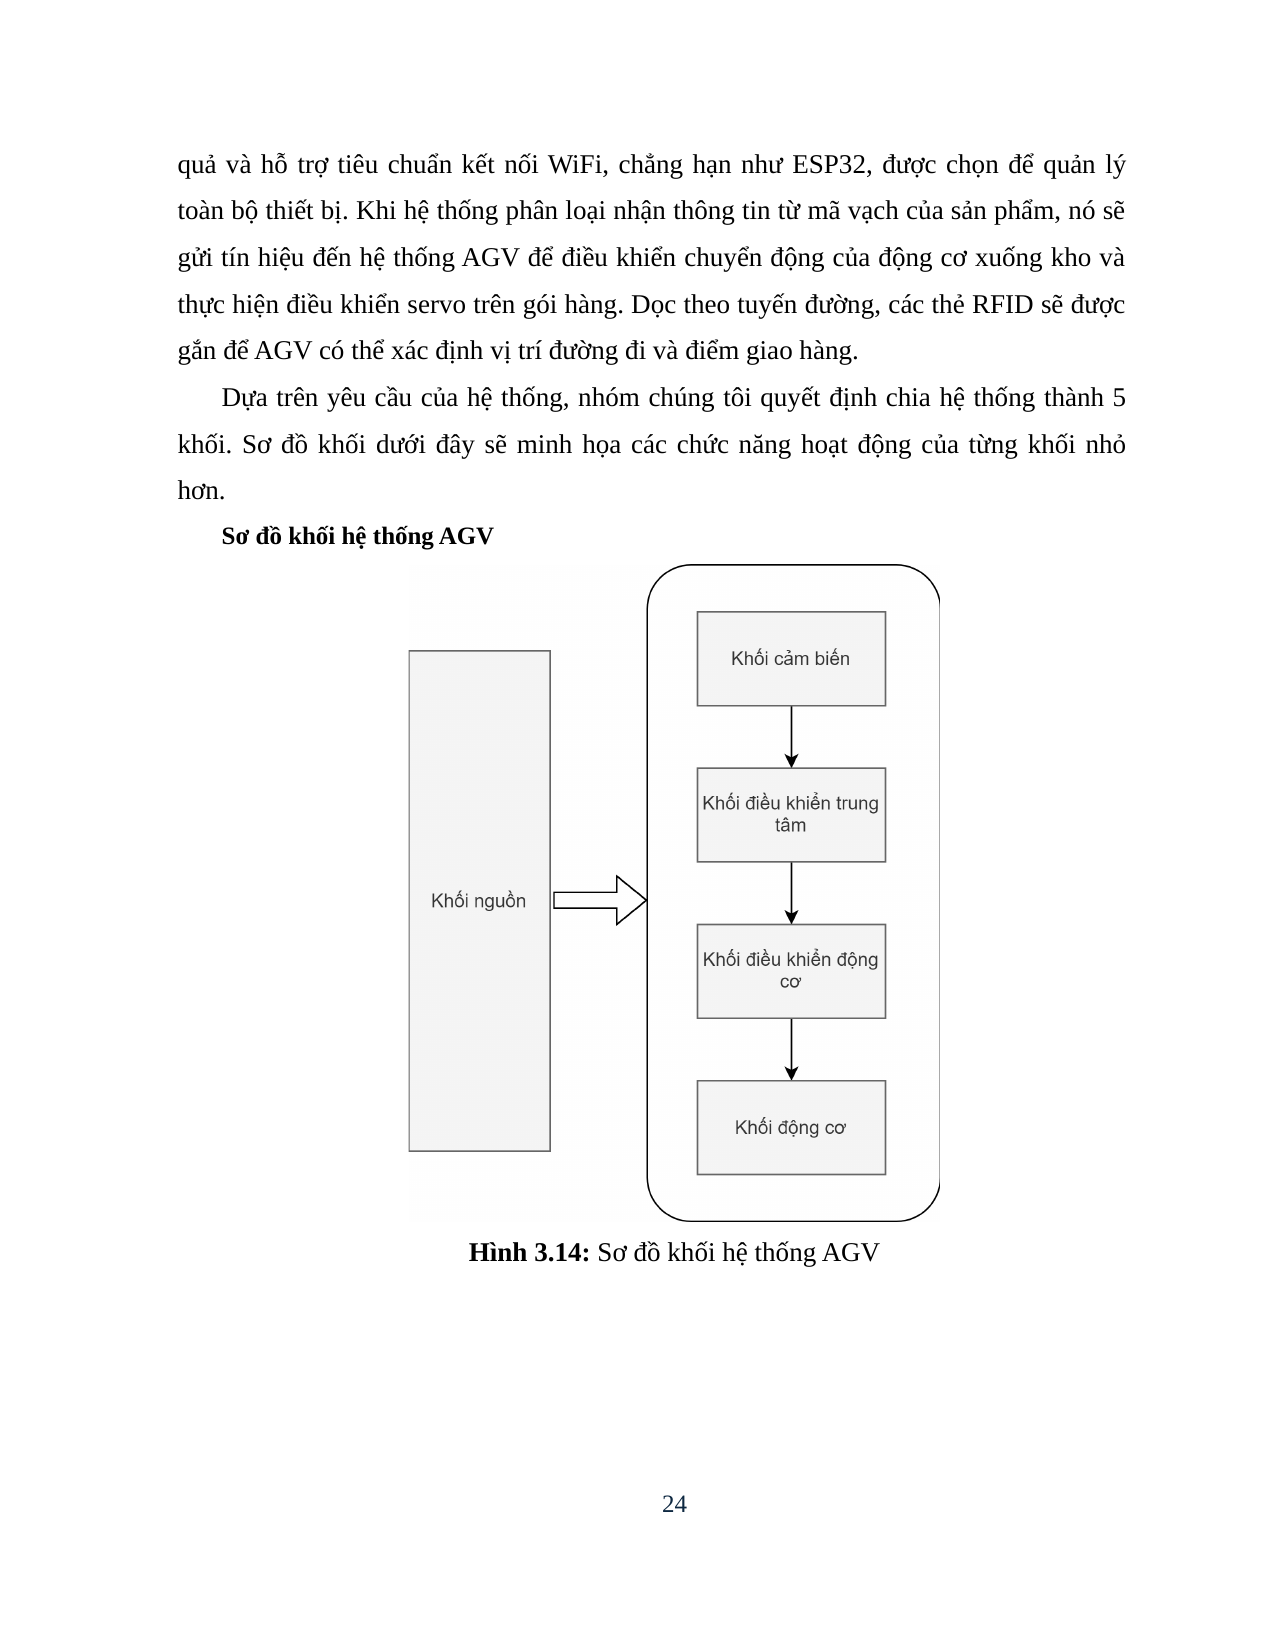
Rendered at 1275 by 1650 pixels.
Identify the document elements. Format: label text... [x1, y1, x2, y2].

picture [408, 564, 940, 1222]
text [177, 148, 1127, 366]
text Dựa trên yêu cầu của hệ thống, nhóm chúng tôi quyết định chia hệ thống thành 5 khối. Sơ đồ khối dưới đây sẽ minh họa các chức năng hoạt động của từng khối nhỏ hơn. [177, 381, 1127, 506]
text Sơ đồ khối hệ thống AGV [177, 521, 1127, 550]
